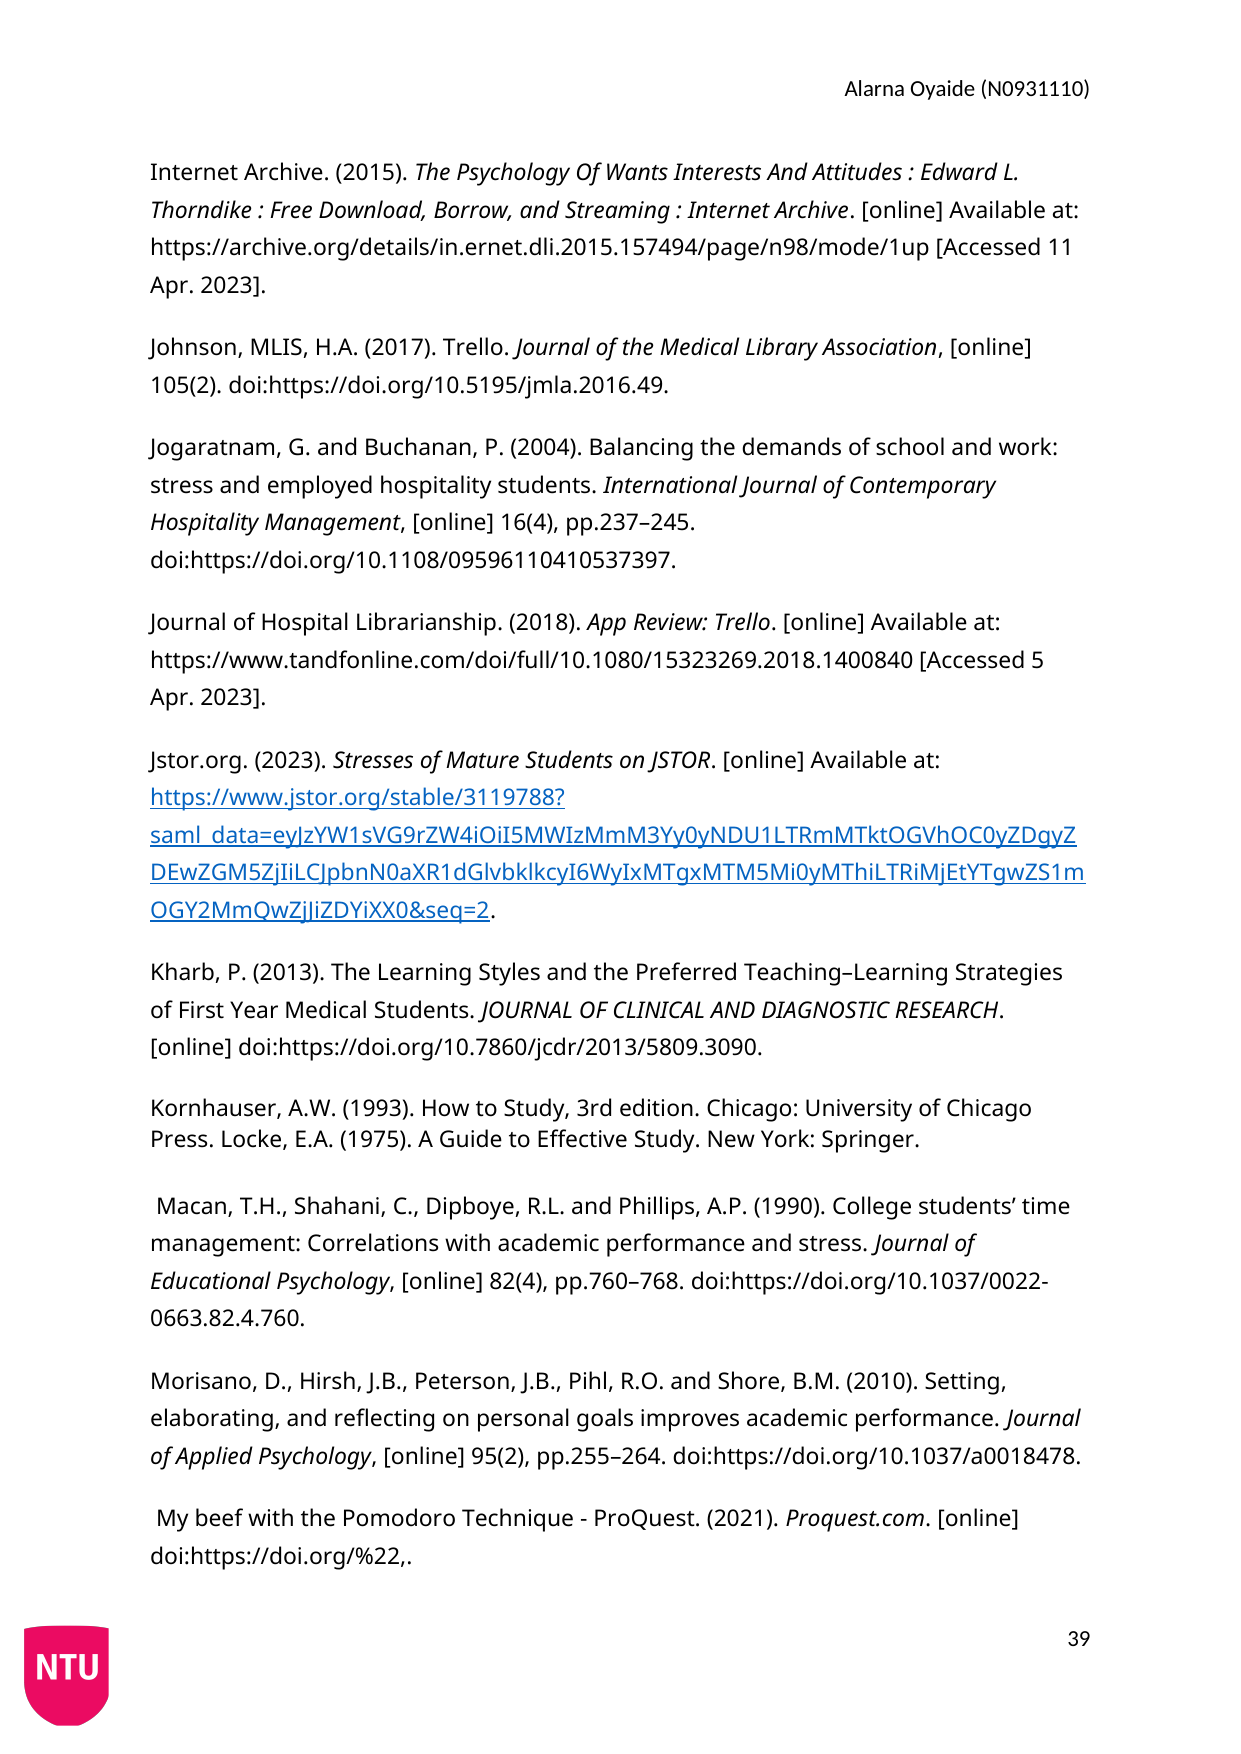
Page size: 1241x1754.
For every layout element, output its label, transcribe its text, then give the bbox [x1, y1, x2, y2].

text ‌ Macan, T.H., Shahani, C., Dipboye, R.L. and Phillips, A.P. (1990). College students’ time management: Correlations with academic performance and stress. Journal of Educational Psychology, [online] 82(4), pp.760–768. doi:https://doi.org/10.1037/0022-0663.82.4.760. [150, 1183, 1090, 1333]
text ‌‌Kornhauser, A.W. (1993). How to Study, 3rd edition. Chicago: University of Chicago Press. Locke, E.A. (1975). A Guide to Effective Study. New York: Springer. [150, 1092, 1090, 1154]
text ‌ My beef with the Pomodoro Technique - ProQuest. (2021). Proquest.com. [online] doi:https://doi.org/%22,. [150, 1496, 1090, 1571]
picture [24, 1625, 109, 1726]
text Kharb, P. (2013). The Learning Styles and the Preferred Teaching–Learning Strategies of First Year Medical Students. JOURNAL OF CLINICAL AND DIAGNOSTIC RESEARCH. [online] doi:https://doi.org/10.7860/jcdr/2013/5809.3090. [150, 950, 1090, 1062]
text Journal of Hospital Librarianship. (2018). App Review: Trello. [online] Available at: https://www.tandfonline.com/doi/full/10.1080/15323269.2018.1400840 [Accessed 5 Apr. 2023]. [150, 600, 1090, 712]
text Internet Archive. (2015). The Psychology Of Wants Interests And Attitudes : Edward L. Thorndike : Free Download, Borrow, and Streaming : Internet Archive. [online] Available at: https://archive.org/details/in.ernet.dli.2015.157494/page/n98/mode/1up [Accessed 11 Apr. 2023]. [150, 150, 1090, 300]
text ‌Jogaratnam, G. and Buchanan, P. (2004). Balancing the demands of school and work: stress and employed hospitality students. International Journal of Contemporary Hospitality Management, [online] 16(4), pp.237–245. doi:https://doi.org/10.1108/09596110410537397. [150, 425, 1090, 575]
text Morisano, D., Hirsh, J.B., Peterson, J.B., Pihl, R.O. and Shore, B.M. (2010). Setting, elaborating, and reflecting on personal goals improves academic performance. Journal of Applied Psychology, [online] 95(2), pp.255–264. doi:https://doi.org/10.1037/a0018478. [150, 1358, 1090, 1471]
text Jstor.org. (2023). Stresses of Mature Students on JSTOR. [online] Available at: https://www.jstor.org/stable/3119788?saml_data=eyJzYW1sVG9rZW4iOiI5MWIzMmM3Yy0yNDU1LTRmMTktOGVhOC0yZDgyZDEwZGM5ZjIiLCJpbnN0aXR1dGlvbklkcyI6WyIxMTgxMTM5Mi0yMThiLTRiMjEtYTgwZS1mOGY2MmQwZjJiZDYiXX0&seq=2. [150, 737, 1090, 925]
text Johnson, MLIS, H.A. (2017). Trello. Journal of the Medical Library Association, [online] 105(2). doi:https://doi.org/10.5195/jmla.2016.49. [150, 325, 1090, 400]
